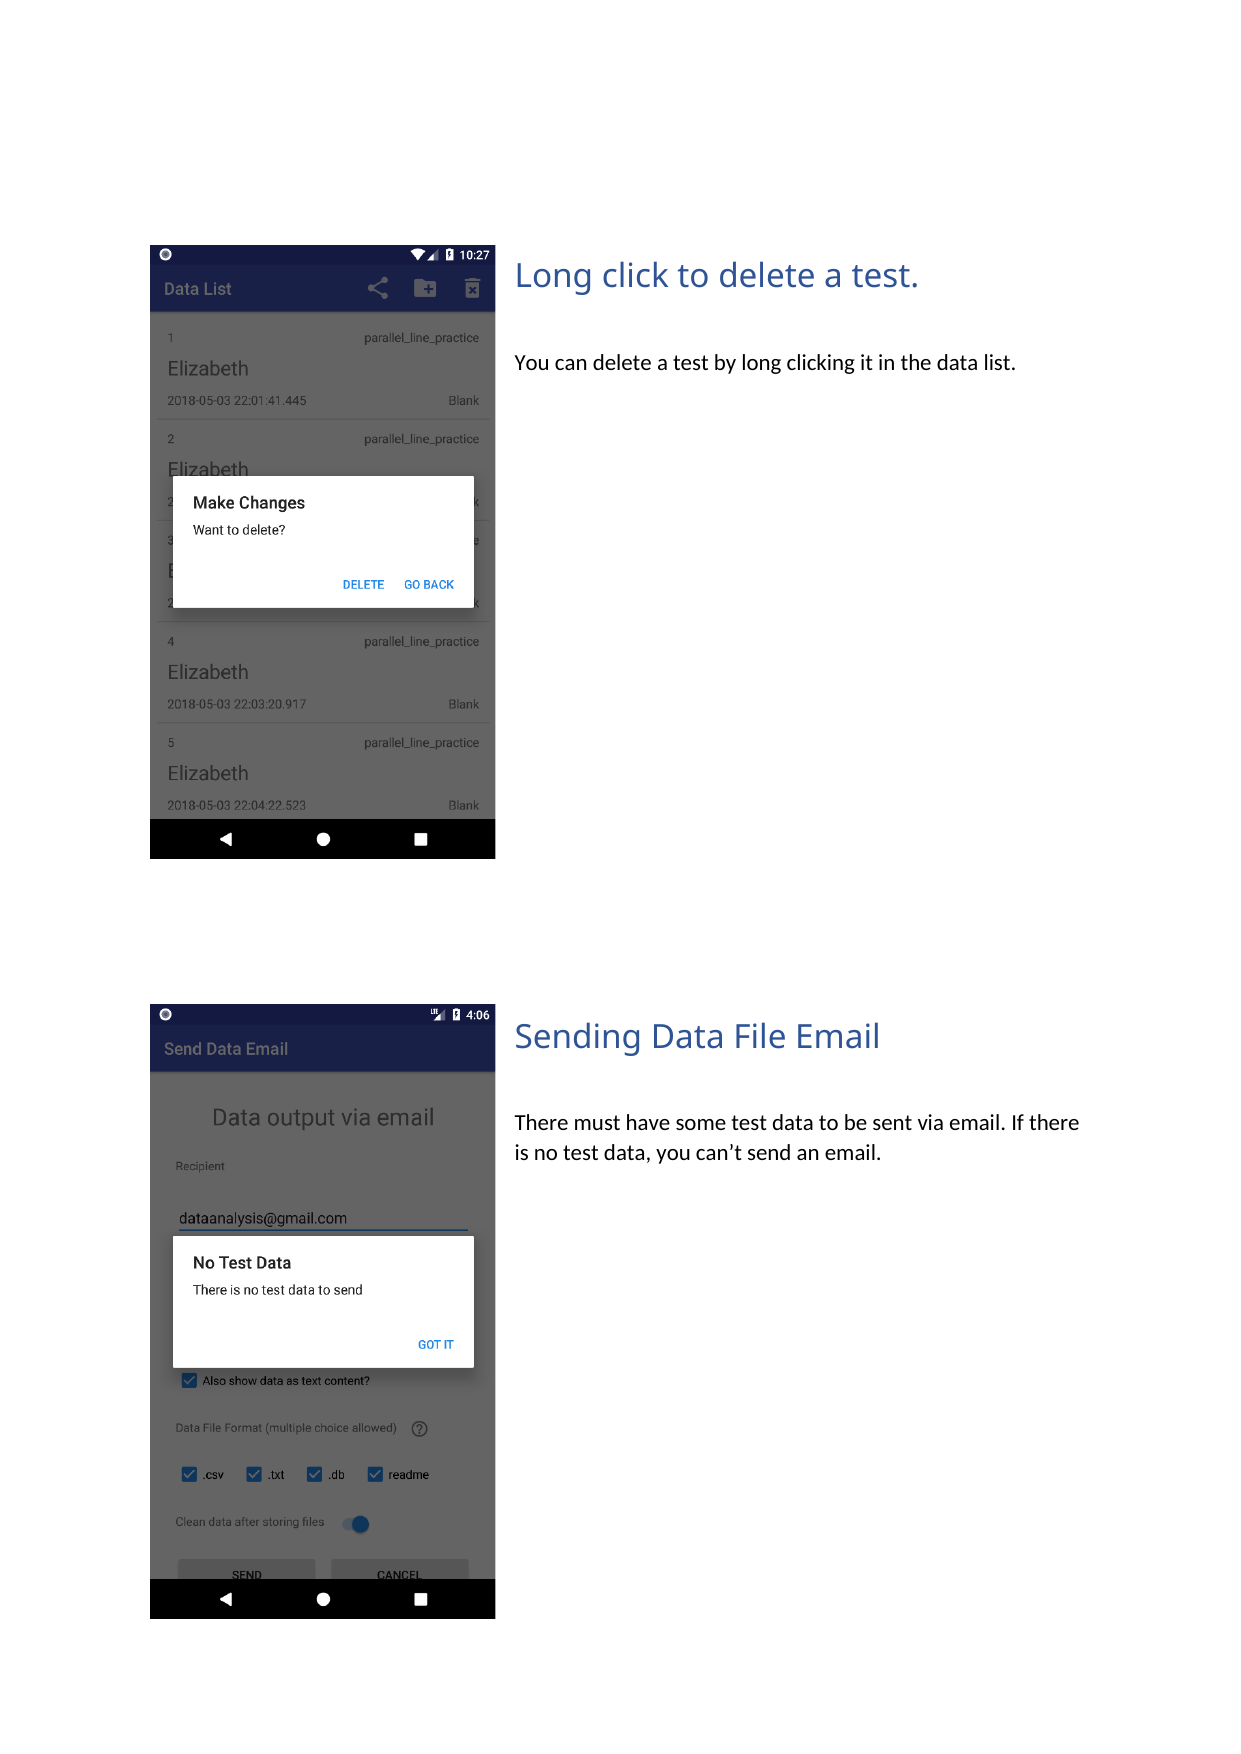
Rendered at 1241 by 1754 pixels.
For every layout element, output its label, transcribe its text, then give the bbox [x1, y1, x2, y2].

picture [150, 245, 496, 859]
text There must have some test data to be sent via email. If there is no test data, you can’t send an email. [496, 1108, 1090, 1167]
text You can delete a test by long clicking it in the data list. [496, 348, 1090, 376]
subtitle Sending Data File Email [496, 1012, 1090, 1058]
subtitle Long click to delete a test. [496, 252, 1090, 297]
picture [150, 1004, 496, 1619]
